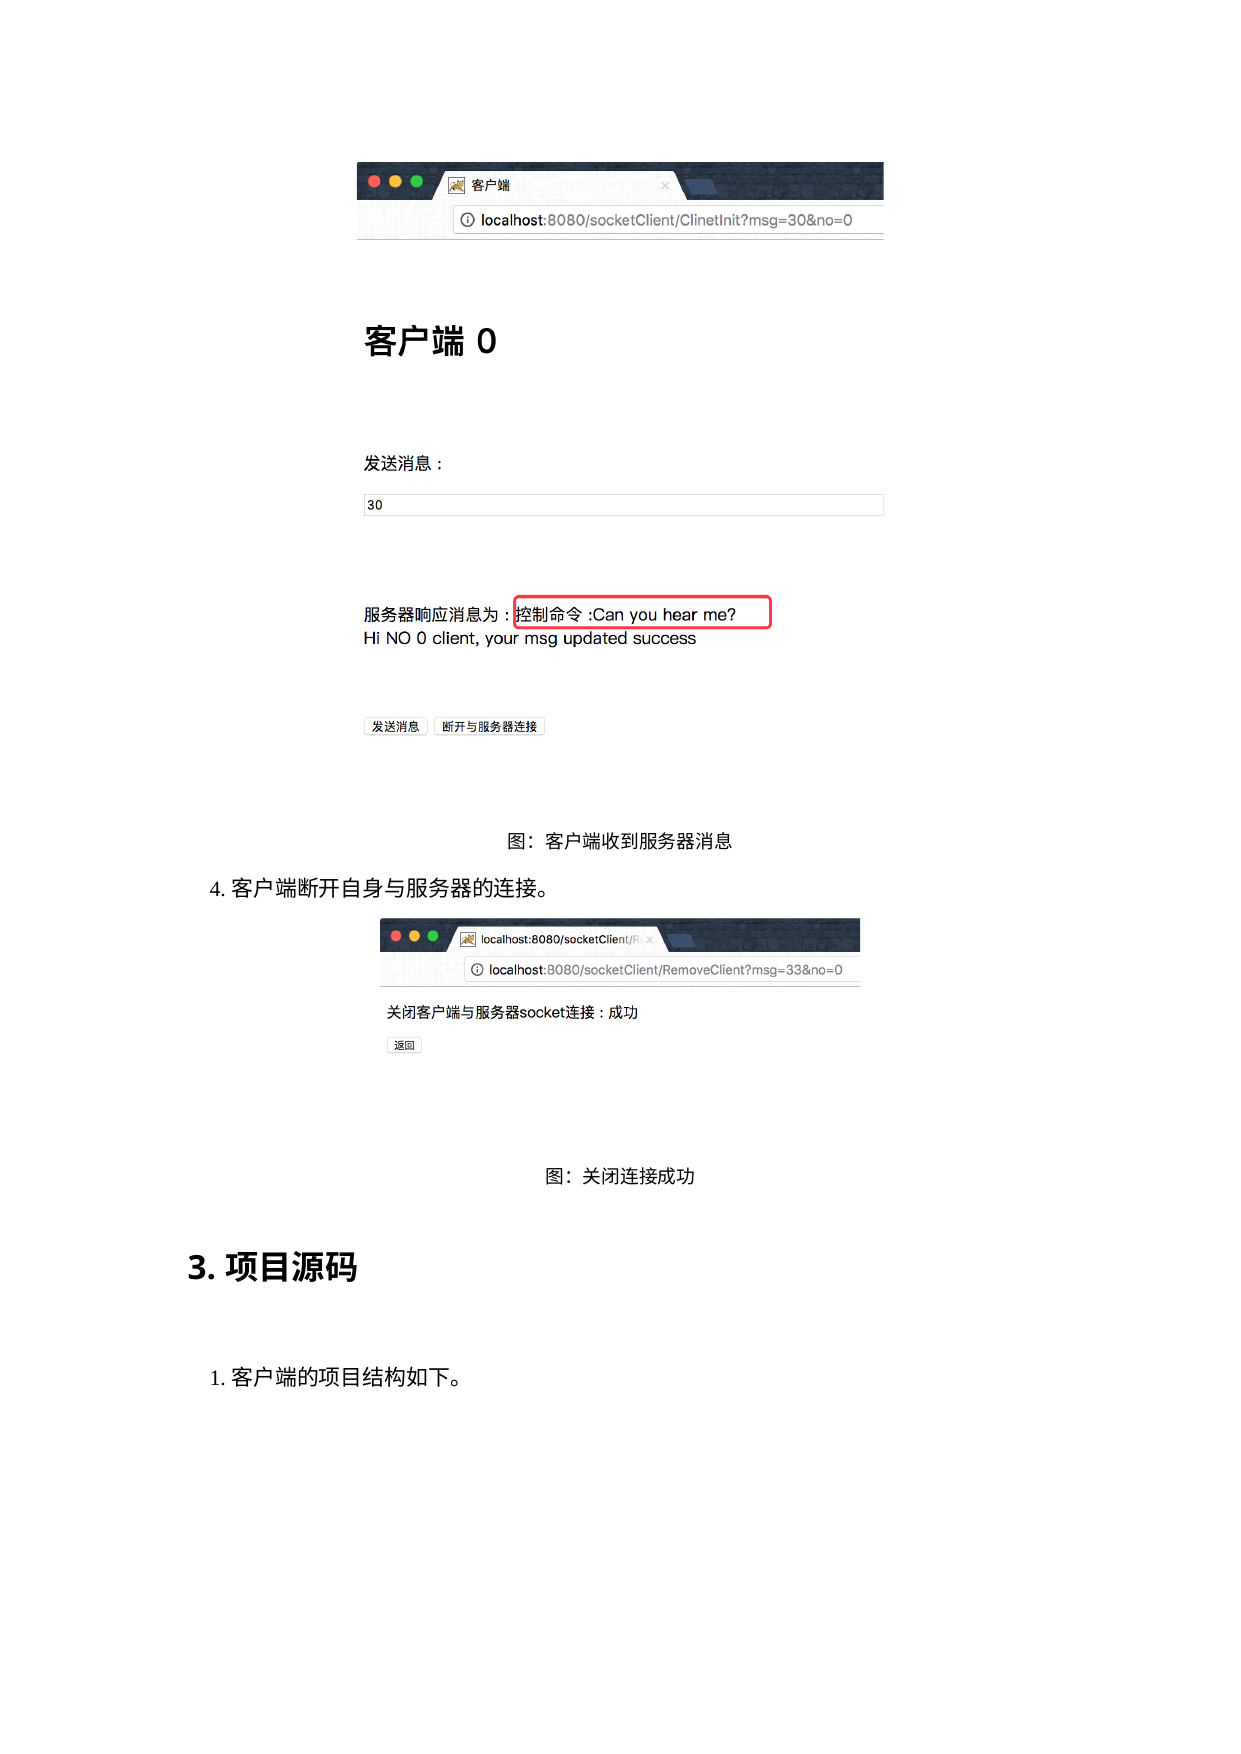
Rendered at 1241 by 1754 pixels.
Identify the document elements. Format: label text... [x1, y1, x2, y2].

picture [380, 918, 861, 1138]
text 1. 客户端的项目结构如下。 [187, 1359, 1053, 1392]
subtitle 3. 项目源码 [187, 1232, 1053, 1297]
picture [356, 162, 884, 794]
text 4. 客户端断开自身与服务器的连接。 [187, 871, 1053, 903]
text 图：关闭连接成功 [187, 1159, 1053, 1192]
text 图：客户端收到服务器消息 [187, 824, 1053, 857]
